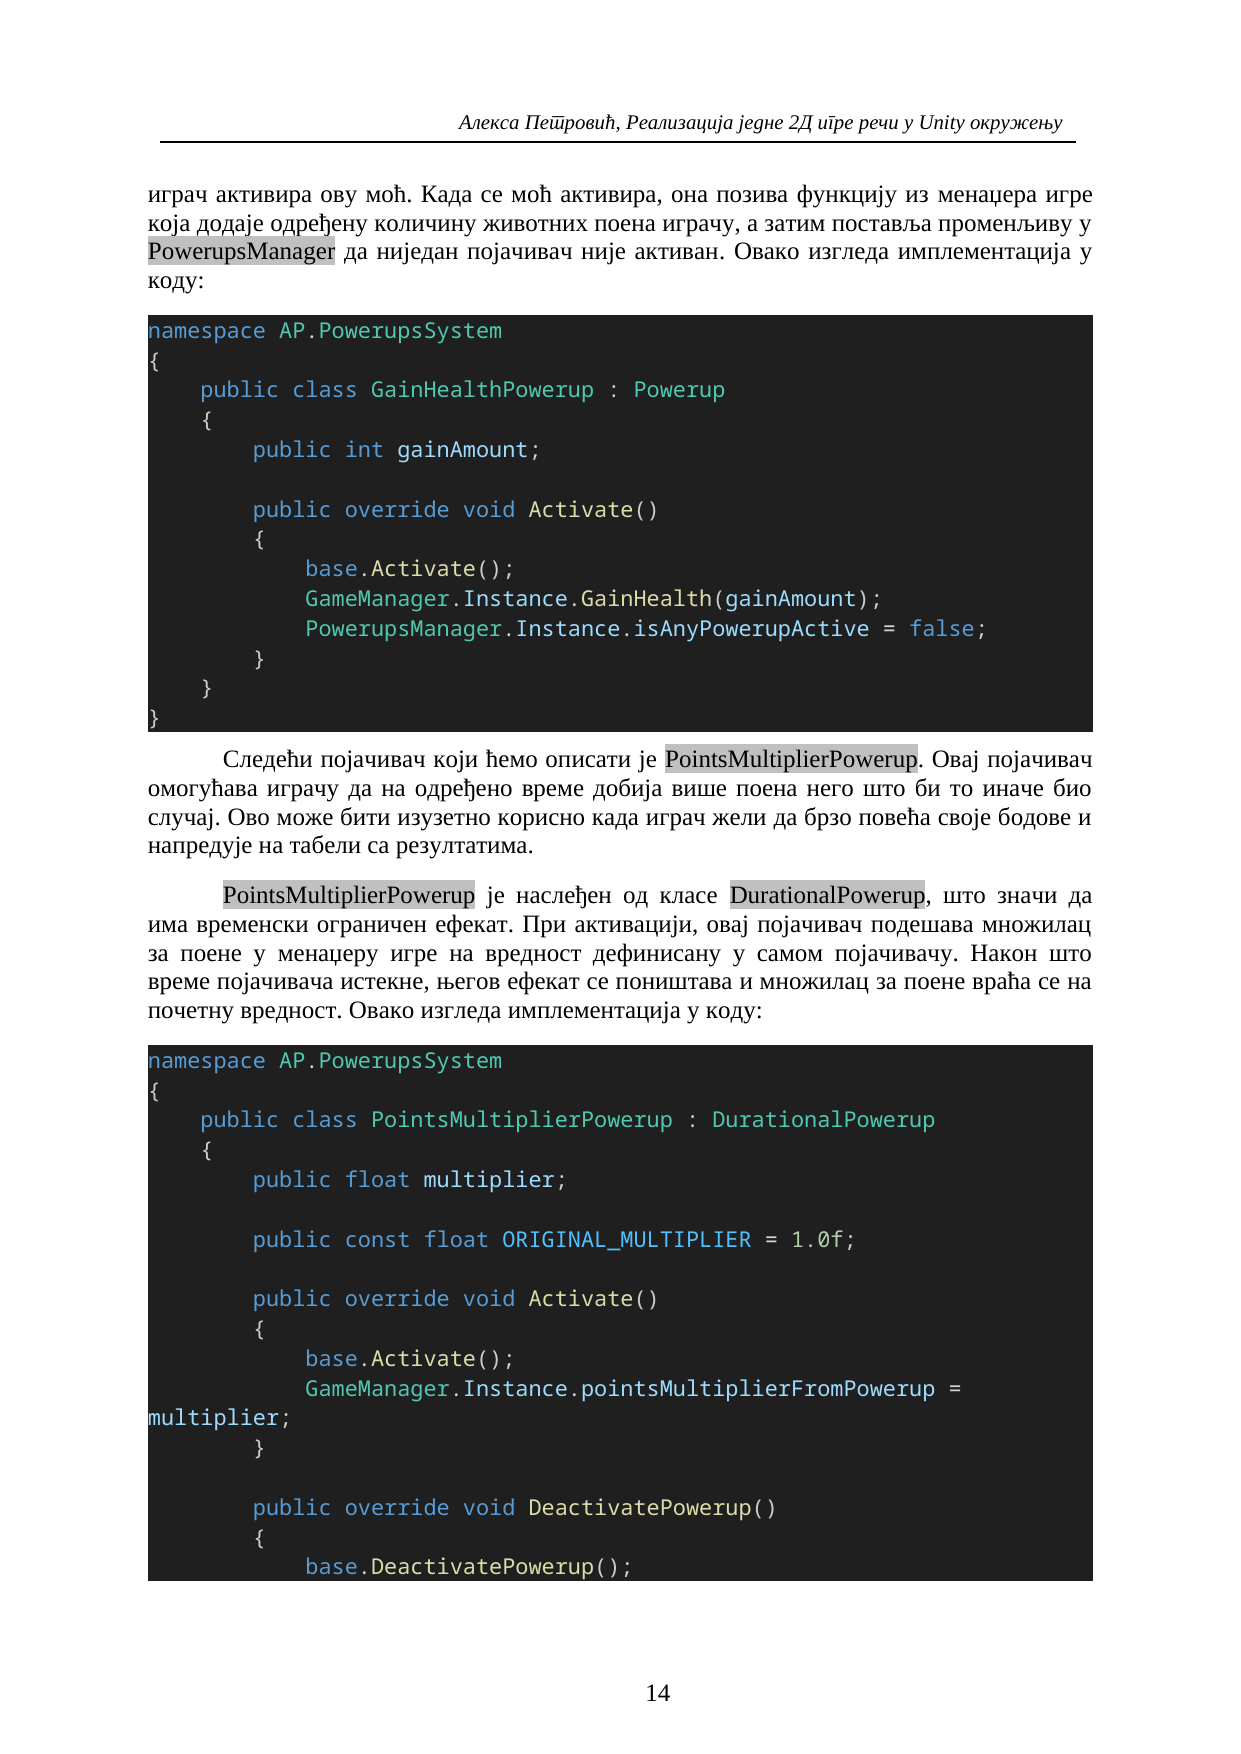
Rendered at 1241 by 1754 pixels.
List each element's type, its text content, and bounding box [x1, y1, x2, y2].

text } [148, 642, 1093, 672]
text public class PointsMultiplierPowerup : DurationalPowerup [148, 1104, 1093, 1134]
text public override void DeactivatePowerup() [148, 1492, 1093, 1521]
text Следећи појачивач који ћемо описати је PointsMultiplierPowerup. Овај појачивач омогућава играчу да на одређено време добија више поена него што би то иначе био случај. Ово може бити изузетно корисно када играч жели да брзо повећа своје бодове и напредује на табели са резултатима. [148, 744, 1093, 859]
text namespace AP.PowerupsSystem [148, 315, 1093, 344]
text } [148, 672, 1093, 702]
text public float multiplier; [148, 1164, 1093, 1194]
text GameManager.Instance.GainHealth(gainAmount); [148, 583, 1093, 613]
text { [148, 523, 1093, 553]
text { [148, 1074, 1093, 1104]
text PointsMultiplierPowerup је наслеђен од класе DurationalPowerup, што значи да има временски ограничен ефекат. При активацији, овај појачивач подешава множилац за поене у менаџеру игре на вредност дефинисану у самом појачивачу. Након што време појачивача истекне, његов ефекат се поништава и множилац за поене враћа се на почетну вредност. Овако изгледа имплементација у коду: [148, 880, 1093, 1024]
text GameManager.Instance.pointsMultiplierFromPowerup = multiplier; [148, 1372, 1093, 1432]
text namespace AP.PowerupsSystem [148, 1045, 1093, 1074]
text { [148, 344, 1093, 374]
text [148, 179, 1093, 294]
text } [148, 1432, 1093, 1462]
text { [148, 1521, 1093, 1551]
text public int gainAmount; [148, 434, 1093, 464]
text } [148, 702, 1093, 732]
text public class GainHealthPowerup : Powerup [148, 374, 1093, 404]
text public override void Activate() [148, 493, 1093, 523]
text base.DeactivatePowerup(); [148, 1551, 1093, 1581]
text base.Activate(); [148, 553, 1093, 583]
text PowerupsManager.Instance.isAnyPowerupActive = false; [148, 613, 1093, 642]
text public override void Activate() [148, 1283, 1093, 1313]
text { [148, 1134, 1093, 1164]
text { [148, 1313, 1093, 1343]
text public const float ORIGINAL_MULTIPLIER = 1.0f; [148, 1223, 1093, 1253]
text { [148, 404, 1093, 434]
text base.Activate(); [148, 1343, 1093, 1372]
